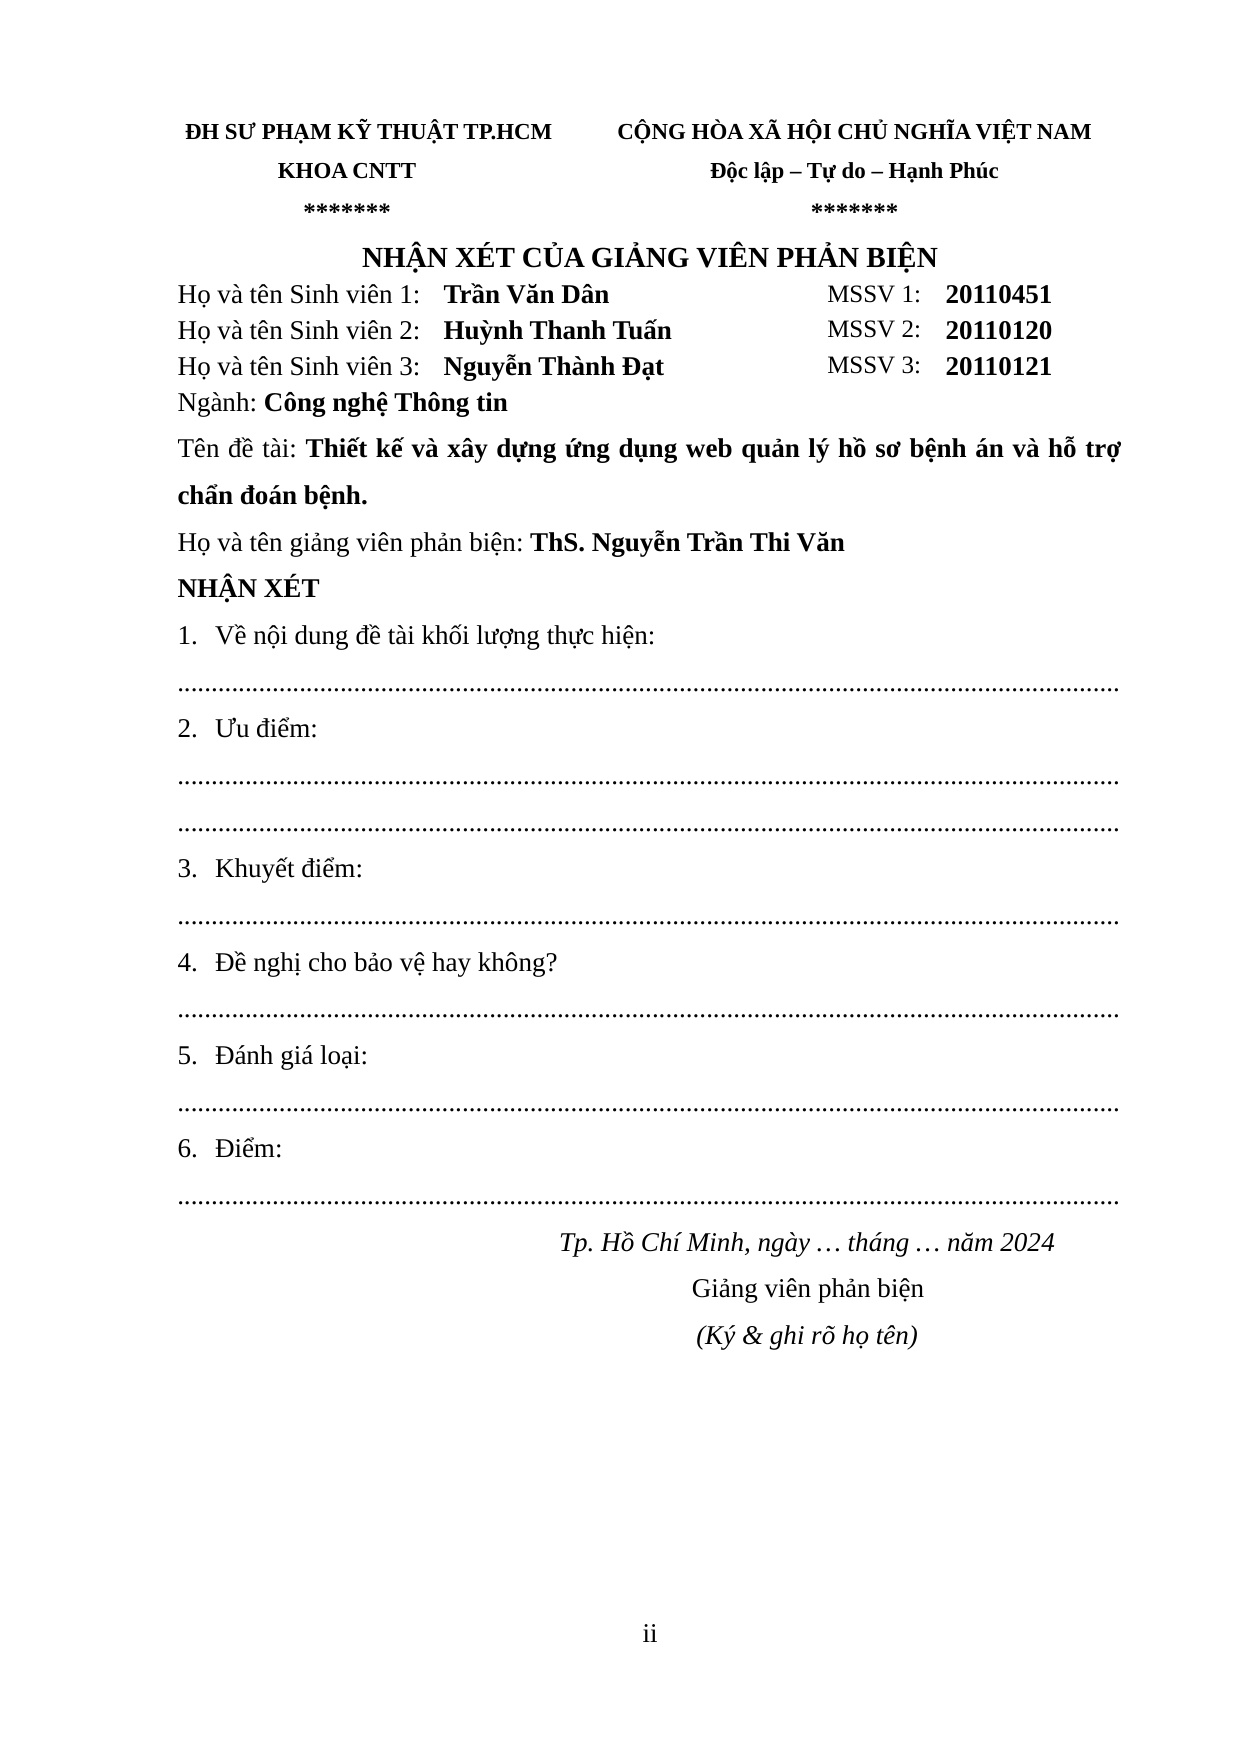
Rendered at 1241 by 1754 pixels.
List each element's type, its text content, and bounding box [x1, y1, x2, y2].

text Tên đề tài: Thiết kế và xây dựng ứng dụng web quản lý hồ sơ bệnh án và hỗ trợ chẩn đoán bệnh. [177, 432, 1122, 510]
table_header Trần Văn Dân [443, 279, 827, 314]
text Họ và tên giảng viên phản biện: ThS. Nguyễn Trần Thi Văn [177, 526, 1097, 557]
table_header 20110451 [945, 279, 1165, 314]
table_cell MSSV 2: [827, 314, 945, 350]
table_cell Họ và tên Sinh viên 2: [177, 314, 443, 350]
list Ưu điểm: [177, 712, 1122, 744]
table_cell 20110120 [945, 314, 1165, 350]
table_header ĐH SƯ PHẠM KỸ THUẬT TP.HCM KHOA CNTT ******* [163, 118, 592, 240]
list Khuyết điểm: [177, 852, 1122, 884]
text Giảng viên phản biện [494, 1272, 1121, 1304]
text (Ký & ghi rõ họ tên) [673, 1319, 943, 1350]
text NHẬN XÉT [177, 572, 1097, 604]
table_cell Huỳnh Thanh Tuấn [443, 314, 827, 350]
table_cell 20110121 [945, 350, 1165, 386]
table_cell Nguyễn Thành Đạt [443, 350, 827, 386]
table_cell Họ và tên Sinh viên 3: [177, 350, 443, 386]
table_header Họ và tên Sinh viên 1: [177, 279, 443, 314]
table_header MSSV 1: [827, 279, 945, 314]
list Về nội dung đề tài khối lượng thực hiện: [177, 619, 1122, 650]
list Điểm: [177, 1132, 1122, 1164]
list Đề nghị cho bảo vệ hay không? [177, 946, 1122, 977]
table_header CỘNG HÒA XÃ HỘI CHỦ NGHĨA VIỆT NAM Độc lập – Tự do – Hạnh Phúc ******* [592, 118, 1122, 240]
text Tp. Hồ Chí Minh, ngày … tháng … năm 2024 [494, 1226, 1122, 1257]
text NHẬN XÉT CỦA GIẢNG VIÊN PHẢN BIỆN [177, 240, 1122, 274]
text Ngành: Công nghệ Thông tin [177, 386, 1122, 417]
list Đánh giá loại: [177, 1039, 1122, 1070]
table_cell MSSV 3: [827, 350, 945, 386]
